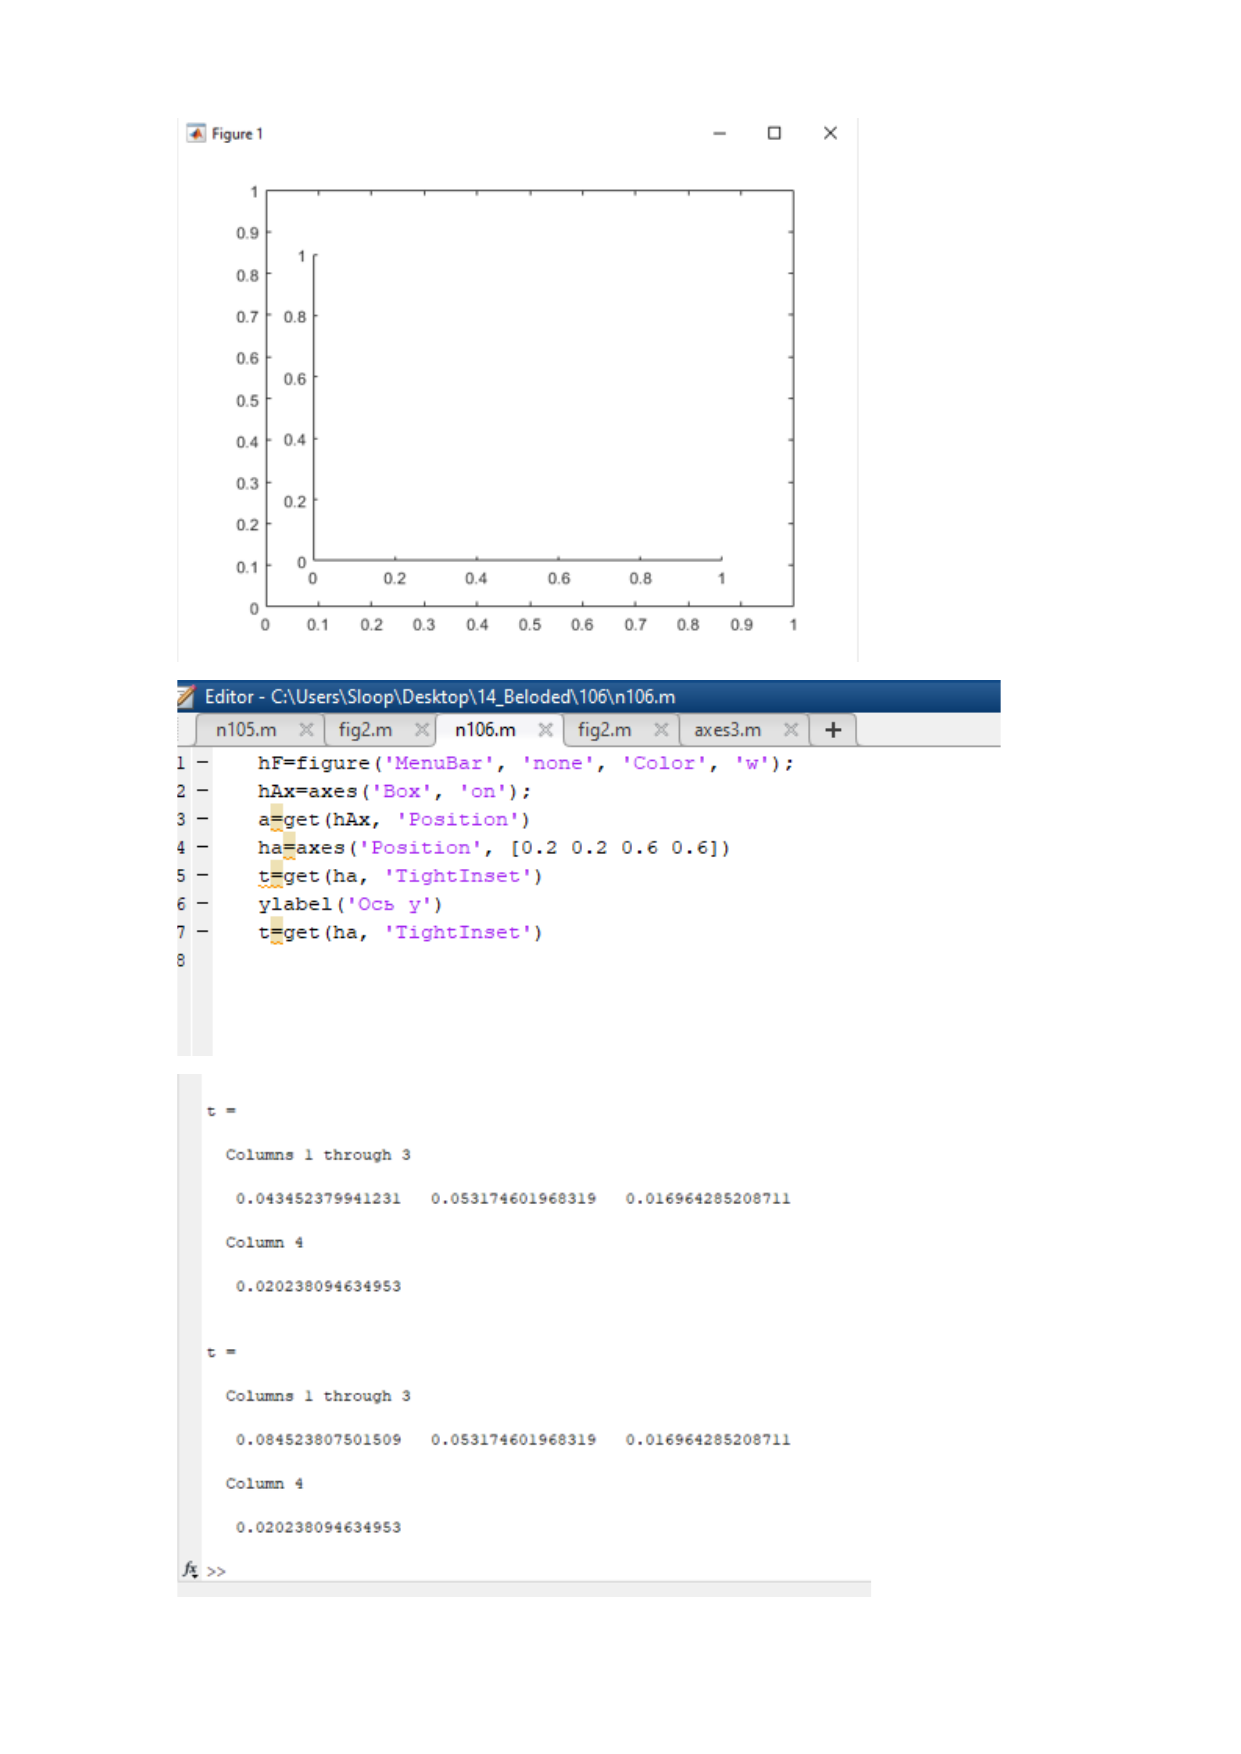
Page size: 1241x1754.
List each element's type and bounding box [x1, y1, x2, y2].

picture [177, 1074, 872, 1597]
picture [177, 680, 1001, 1056]
picture [177, 118, 859, 662]
